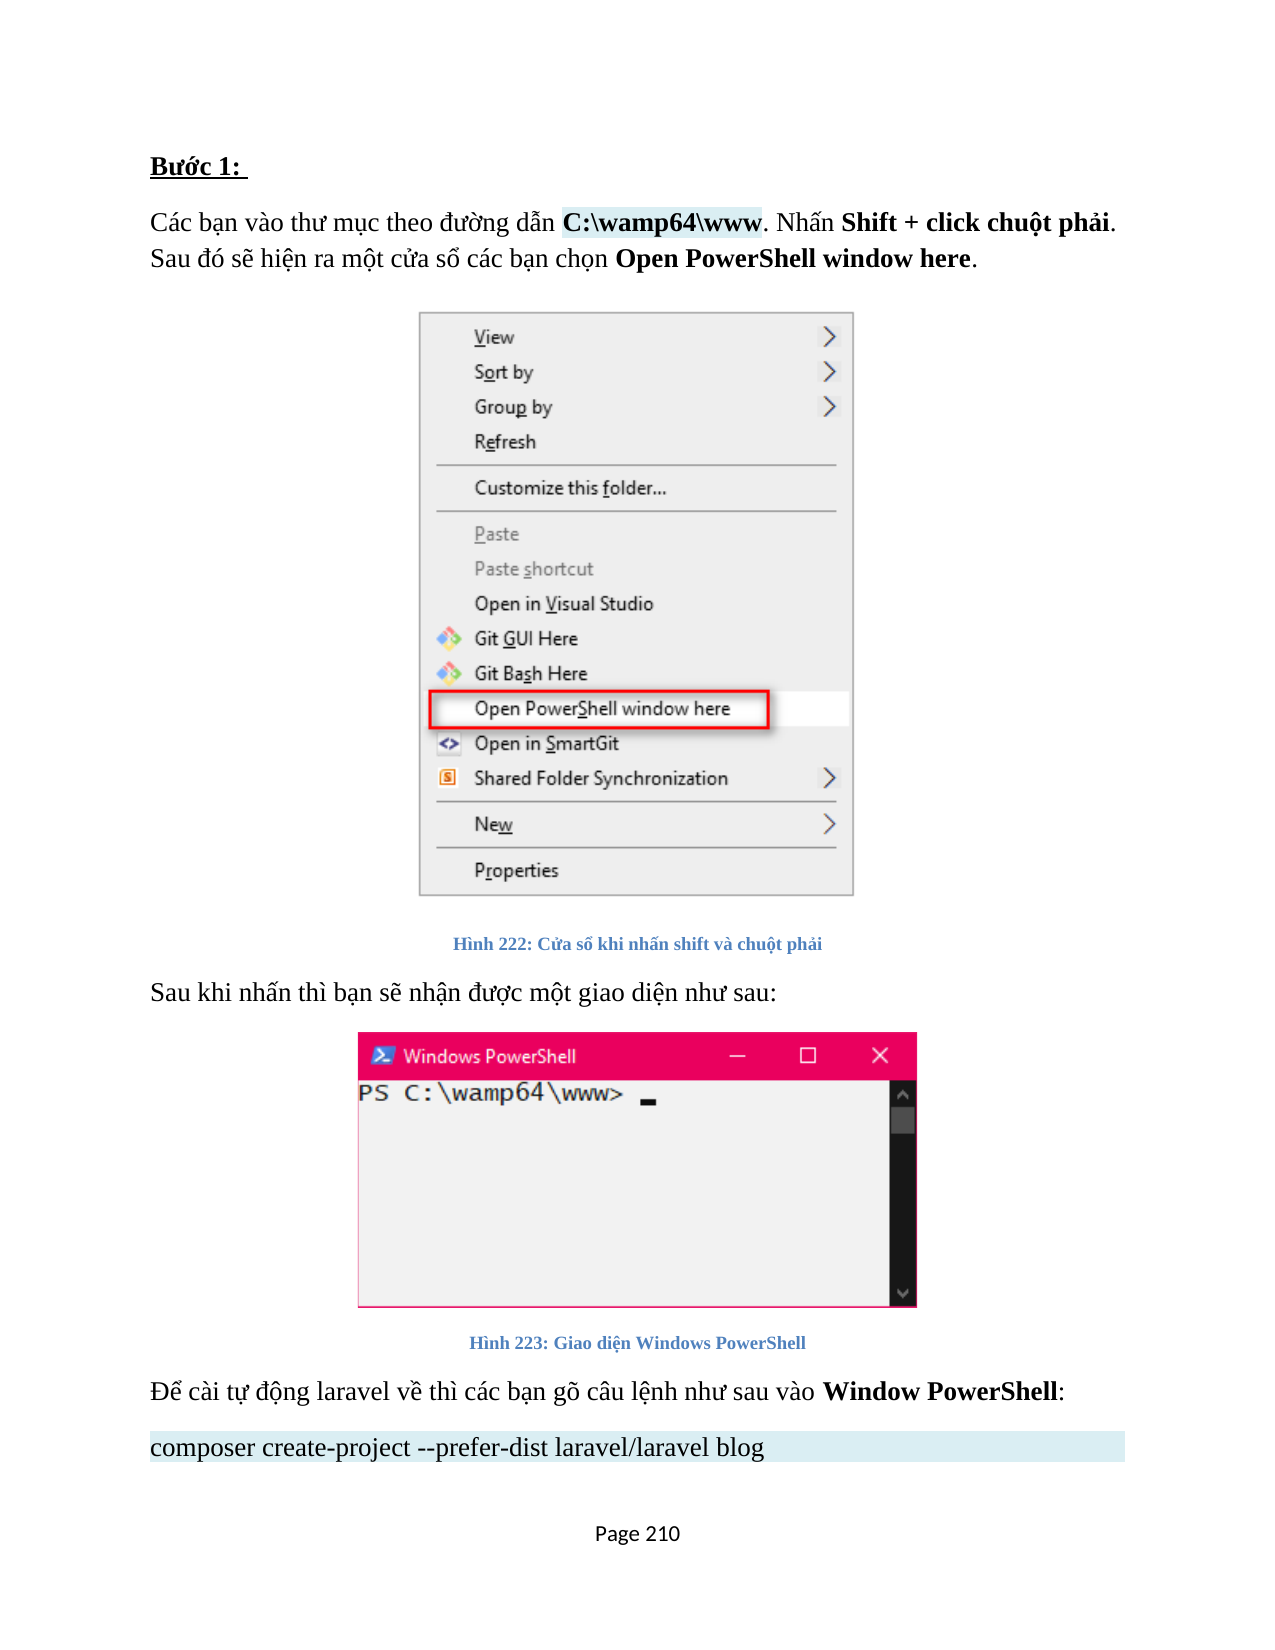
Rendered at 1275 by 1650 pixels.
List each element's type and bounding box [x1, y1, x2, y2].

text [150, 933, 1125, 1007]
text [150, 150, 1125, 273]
picture [397, 298, 878, 909]
picture [357, 1032, 918, 1308]
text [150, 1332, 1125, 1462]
